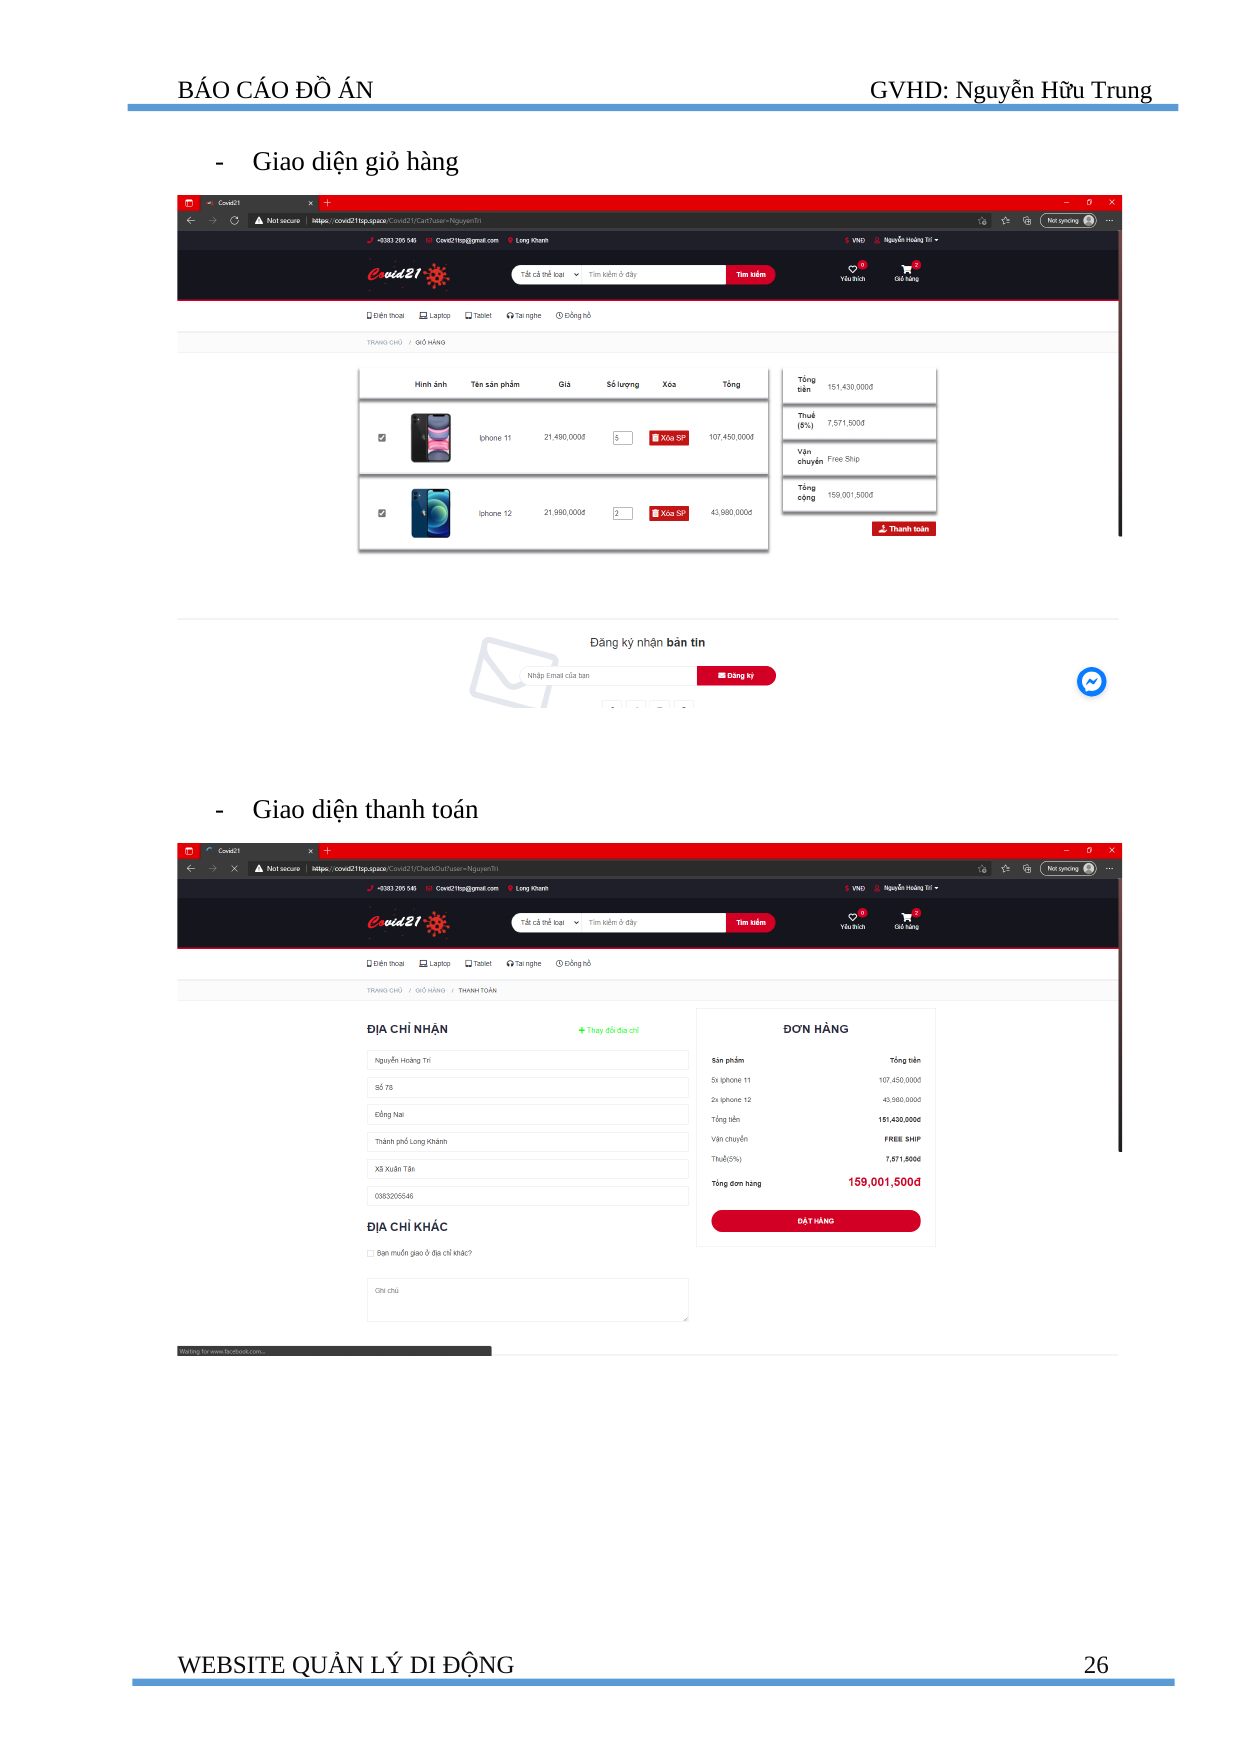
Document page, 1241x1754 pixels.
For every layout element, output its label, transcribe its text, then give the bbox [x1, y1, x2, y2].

picture [177, 195, 1123, 708]
picture [177, 843, 1123, 1356]
list Giao diện giỏ hàng [215, 145, 1122, 176]
list Giao diện thanh toán [215, 794, 1122, 825]
